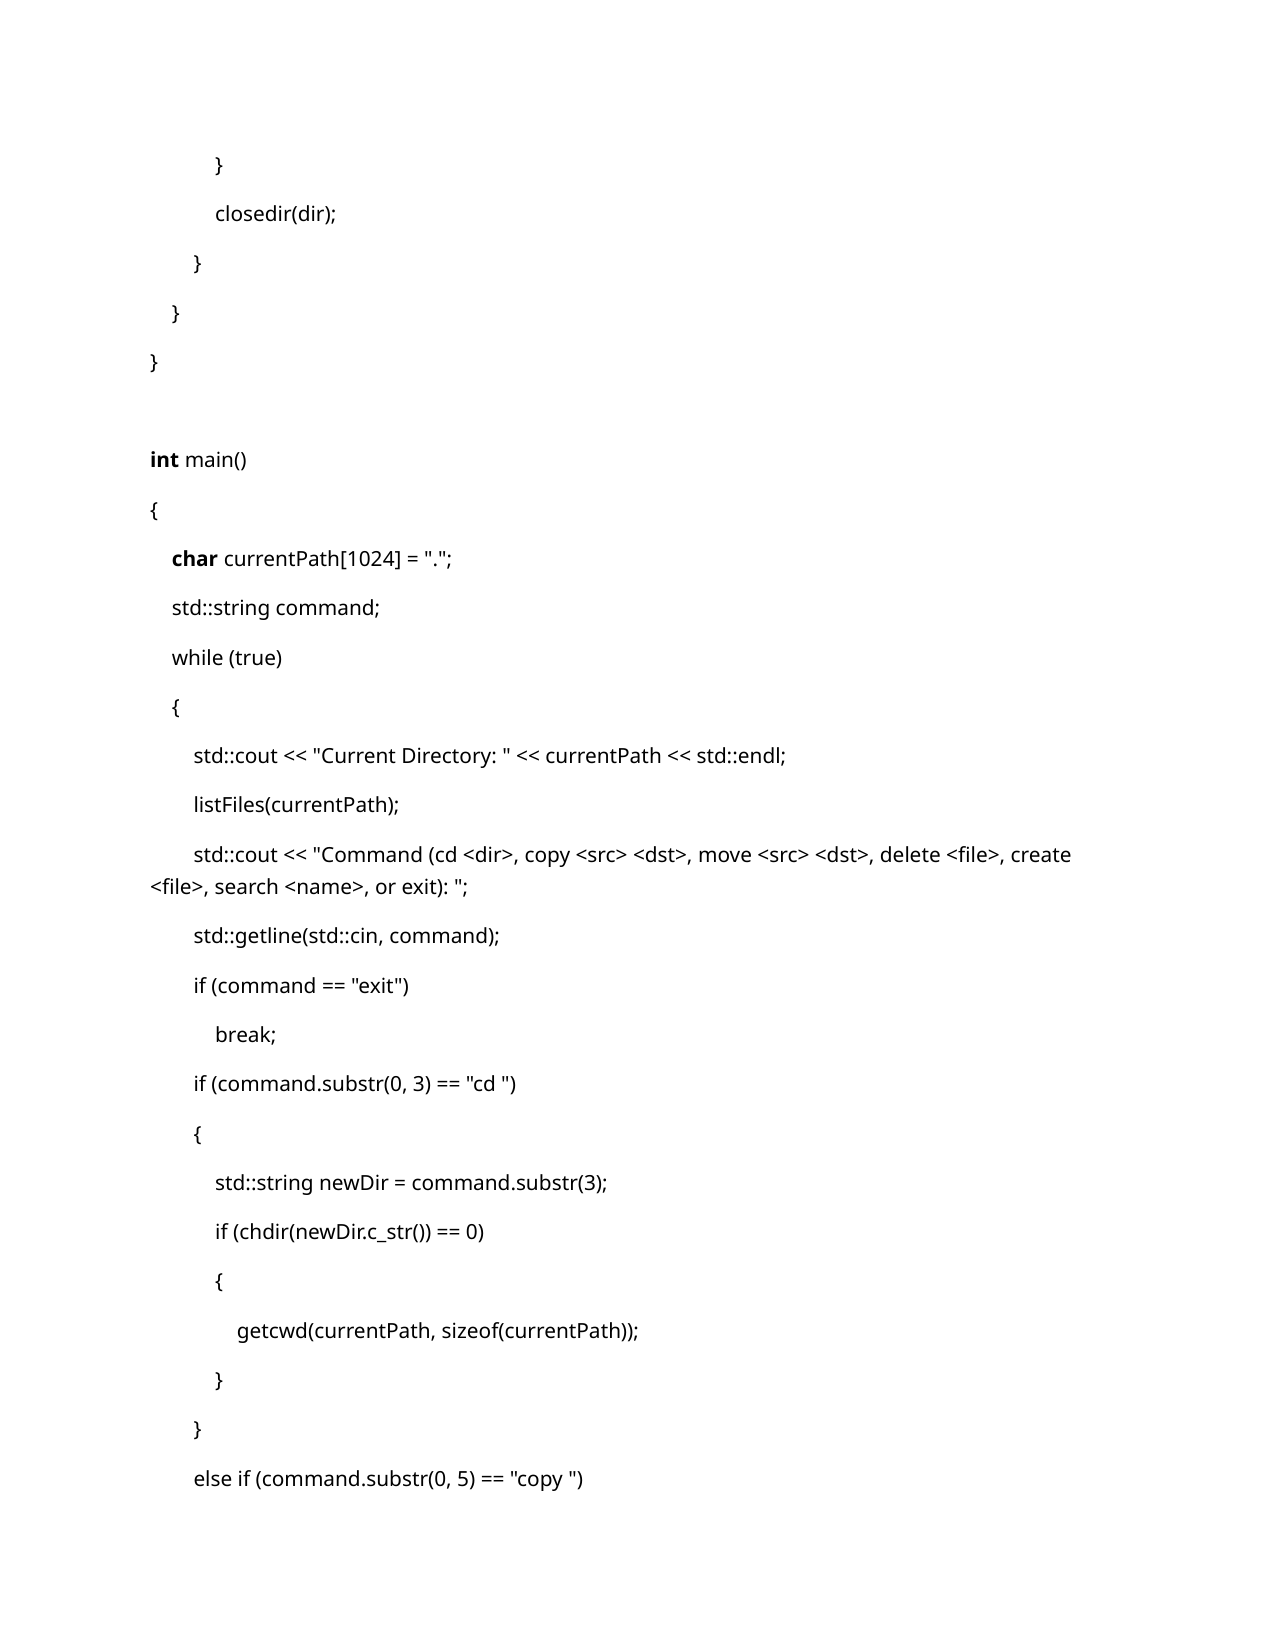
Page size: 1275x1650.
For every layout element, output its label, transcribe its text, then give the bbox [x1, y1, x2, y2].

text { [150, 1119, 1125, 1147]
text { [150, 692, 1125, 720]
text std::getline(std::cin, command); [150, 922, 1125, 950]
text } [150, 150, 1125, 178]
text { [150, 495, 1125, 523]
text closedir(dir); [150, 199, 1125, 228]
text if (command == "exit") [150, 971, 1125, 999]
text std::string command; [150, 593, 1125, 622]
text else if (command.substr(0, 5) == "copy ") [150, 1464, 1125, 1492]
text std::cout << "Current Directory: " << currentPath << std::endl; [150, 741, 1125, 770]
text listFiles(currentPath); [150, 791, 1125, 819]
text } [150, 1414, 1125, 1443]
text while (true) [150, 643, 1125, 671]
text } [150, 248, 1125, 277]
text std::string newDir = command.substr(3); [150, 1168, 1125, 1196]
text { [150, 1267, 1125, 1295]
text int main() [150, 446, 1125, 474]
text } [150, 298, 1125, 326]
text break; [150, 1020, 1125, 1049]
text std::cout << "Command (cd <dir>, copy <src> <dst>, move <src> <dst>, delete <file>, create <file>, search <name>, or exit): "; [150, 840, 1125, 901]
text if (chdir(newDir.c_str()) == 0) [150, 1217, 1125, 1246]
text } [150, 347, 1125, 376]
text if (command.substr(0, 3) == "cd ") [150, 1069, 1125, 1098]
text char currentPath[1024] = "."; [150, 544, 1125, 573]
text } [150, 1365, 1125, 1393]
text getcwd(currentPath, sizeof(currentPath)); [150, 1316, 1125, 1344]
